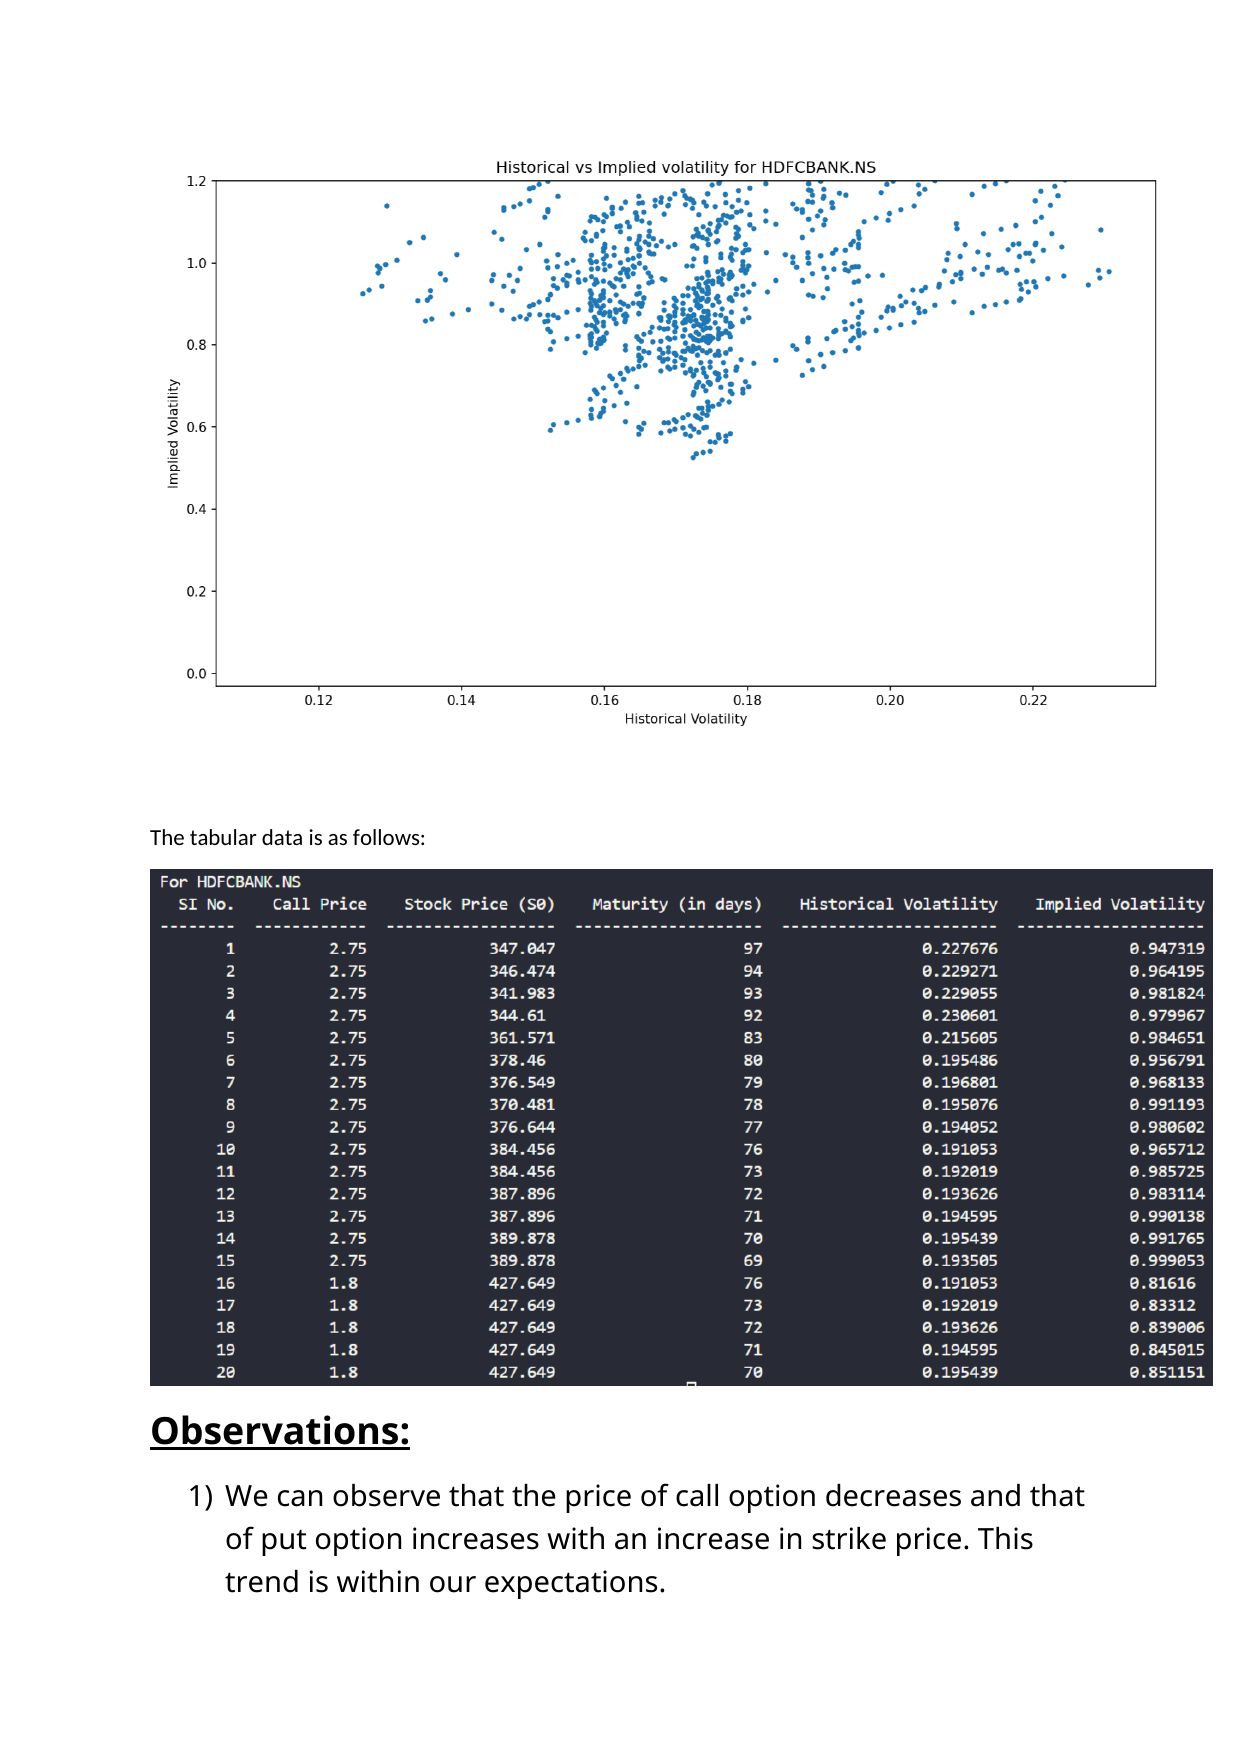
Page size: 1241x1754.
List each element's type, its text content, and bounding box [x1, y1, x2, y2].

text The tabular data is as follows: [150, 823, 1090, 851]
picture [150, 150, 1169, 732]
list We can observe that the price of call option decreases and that of put option increases with an increase in strike price. This trend is within our expectations. [187, 1476, 1090, 1601]
picture [150, 869, 1213, 1386]
text Observations: [150, 1404, 1090, 1455]
